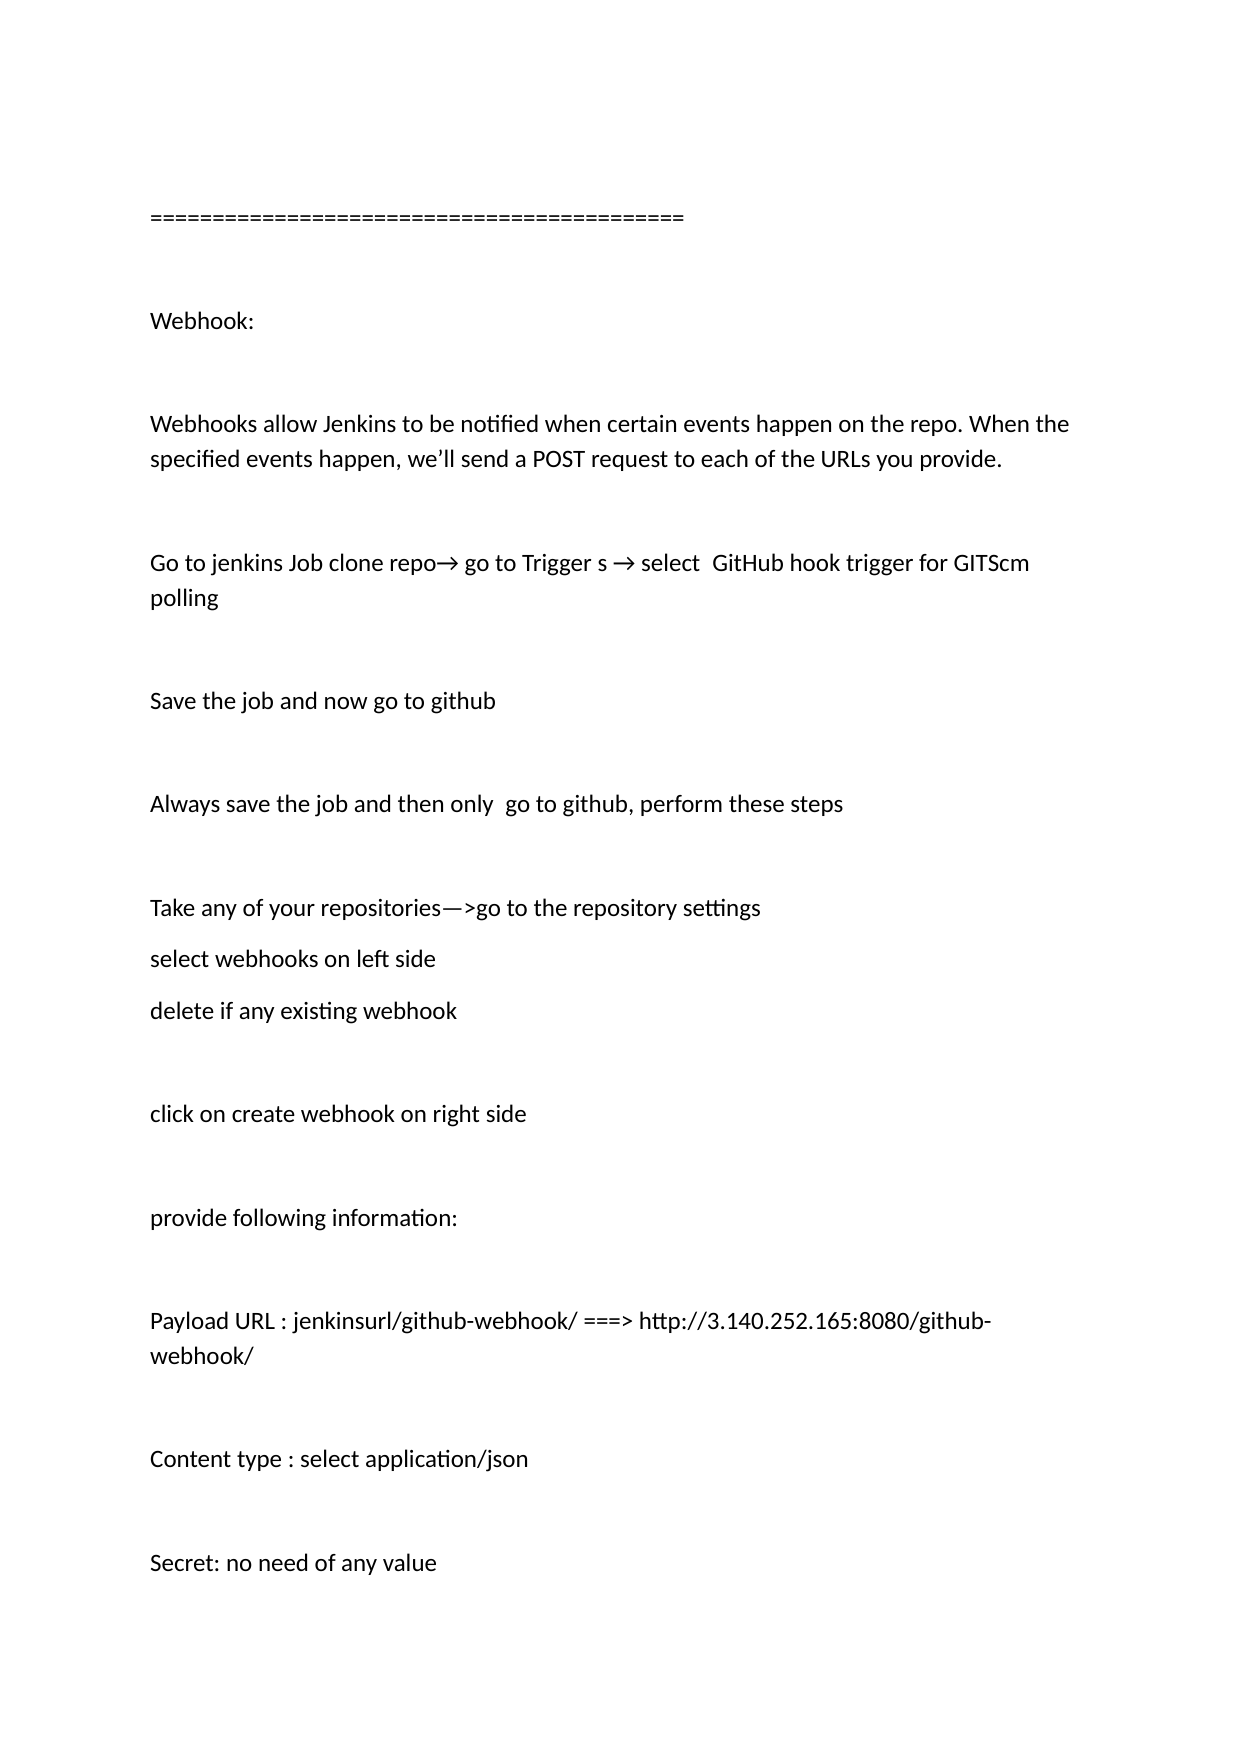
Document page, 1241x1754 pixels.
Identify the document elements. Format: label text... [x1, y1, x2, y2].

text Payload URL : jenkinsurl/github-webhook/ ===> http://3.140.252.165:8080/github-webhook/ [150, 1305, 1090, 1371]
text Content type : select application/json [150, 1443, 1090, 1474]
text =========================================== [150, 202, 1090, 232]
text Go to jenkins Job clone repo→ go to Trigger s → select GitHub hook trigger for GITScm polling [150, 547, 1090, 612]
text Take any of your repositories—>go to the repository settings [150, 892, 1090, 922]
text provide following information: [150, 1202, 1090, 1232]
text delete if any existing webhook [150, 995, 1090, 1026]
text Secret: no need of any value [150, 1547, 1090, 1577]
text Always save the job and then only go to github, perform these steps [150, 788, 1090, 819]
text Webhooks allow Jenkins to be notified when certain events happen on the repo. When the specified events happen, we’ll send a POST request to each of the URLs you provide. [150, 408, 1090, 474]
text select webhooks on left side [150, 943, 1090, 974]
text click on create webhook on right side [150, 1098, 1090, 1129]
text Save the job and now go to github [150, 685, 1090, 716]
text Webhook: [150, 305, 1090, 336]
